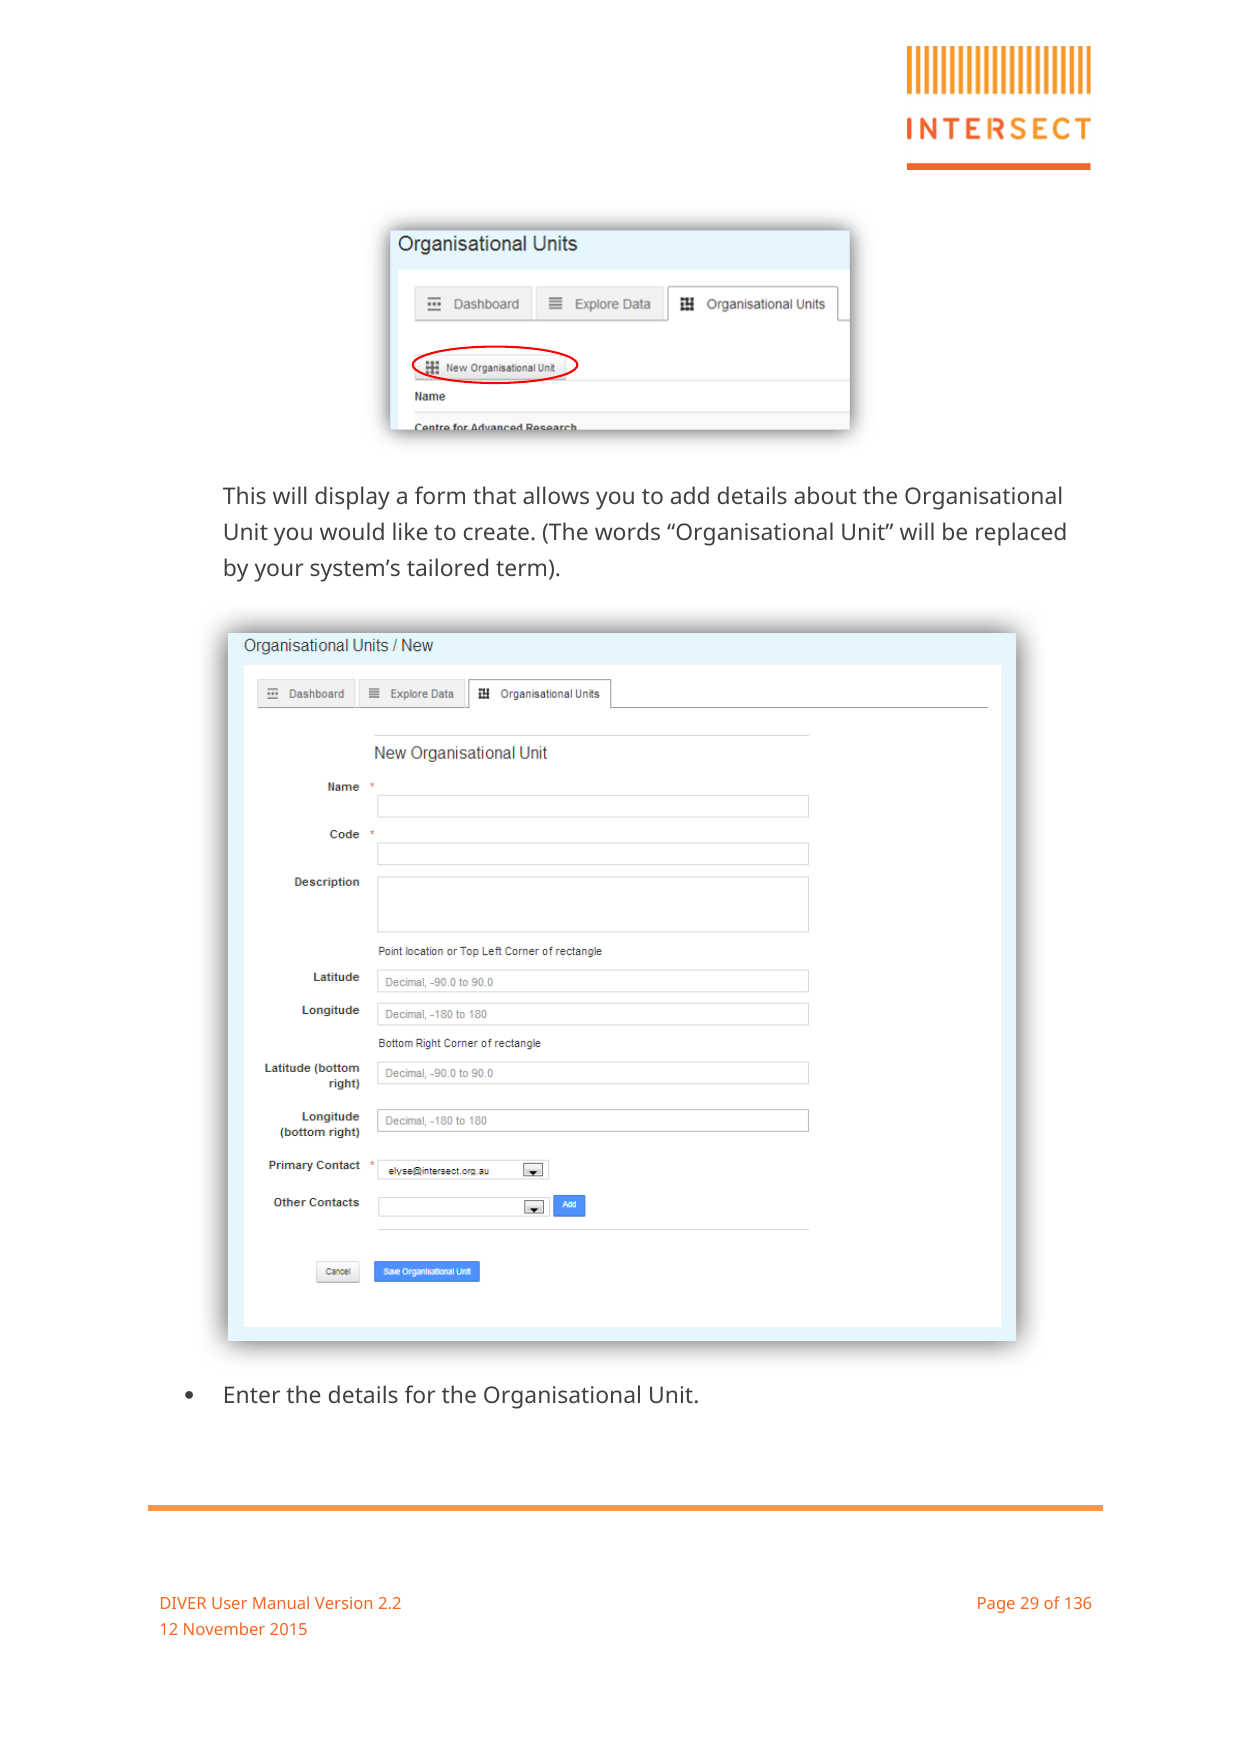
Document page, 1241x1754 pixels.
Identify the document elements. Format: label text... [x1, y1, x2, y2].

text This will display a form that allows you to add details about the Organisational Unit you would like to create. (The words “Organisational Unit” will be replaced by your system’s tailored term). [223, 480, 1092, 583]
picture [227, 633, 1017, 1341]
list Enter the details for the Organisational Unit. [185, 1379, 1092, 1410]
picture [356, 196, 884, 464]
picture [905, 44, 1093, 172]
